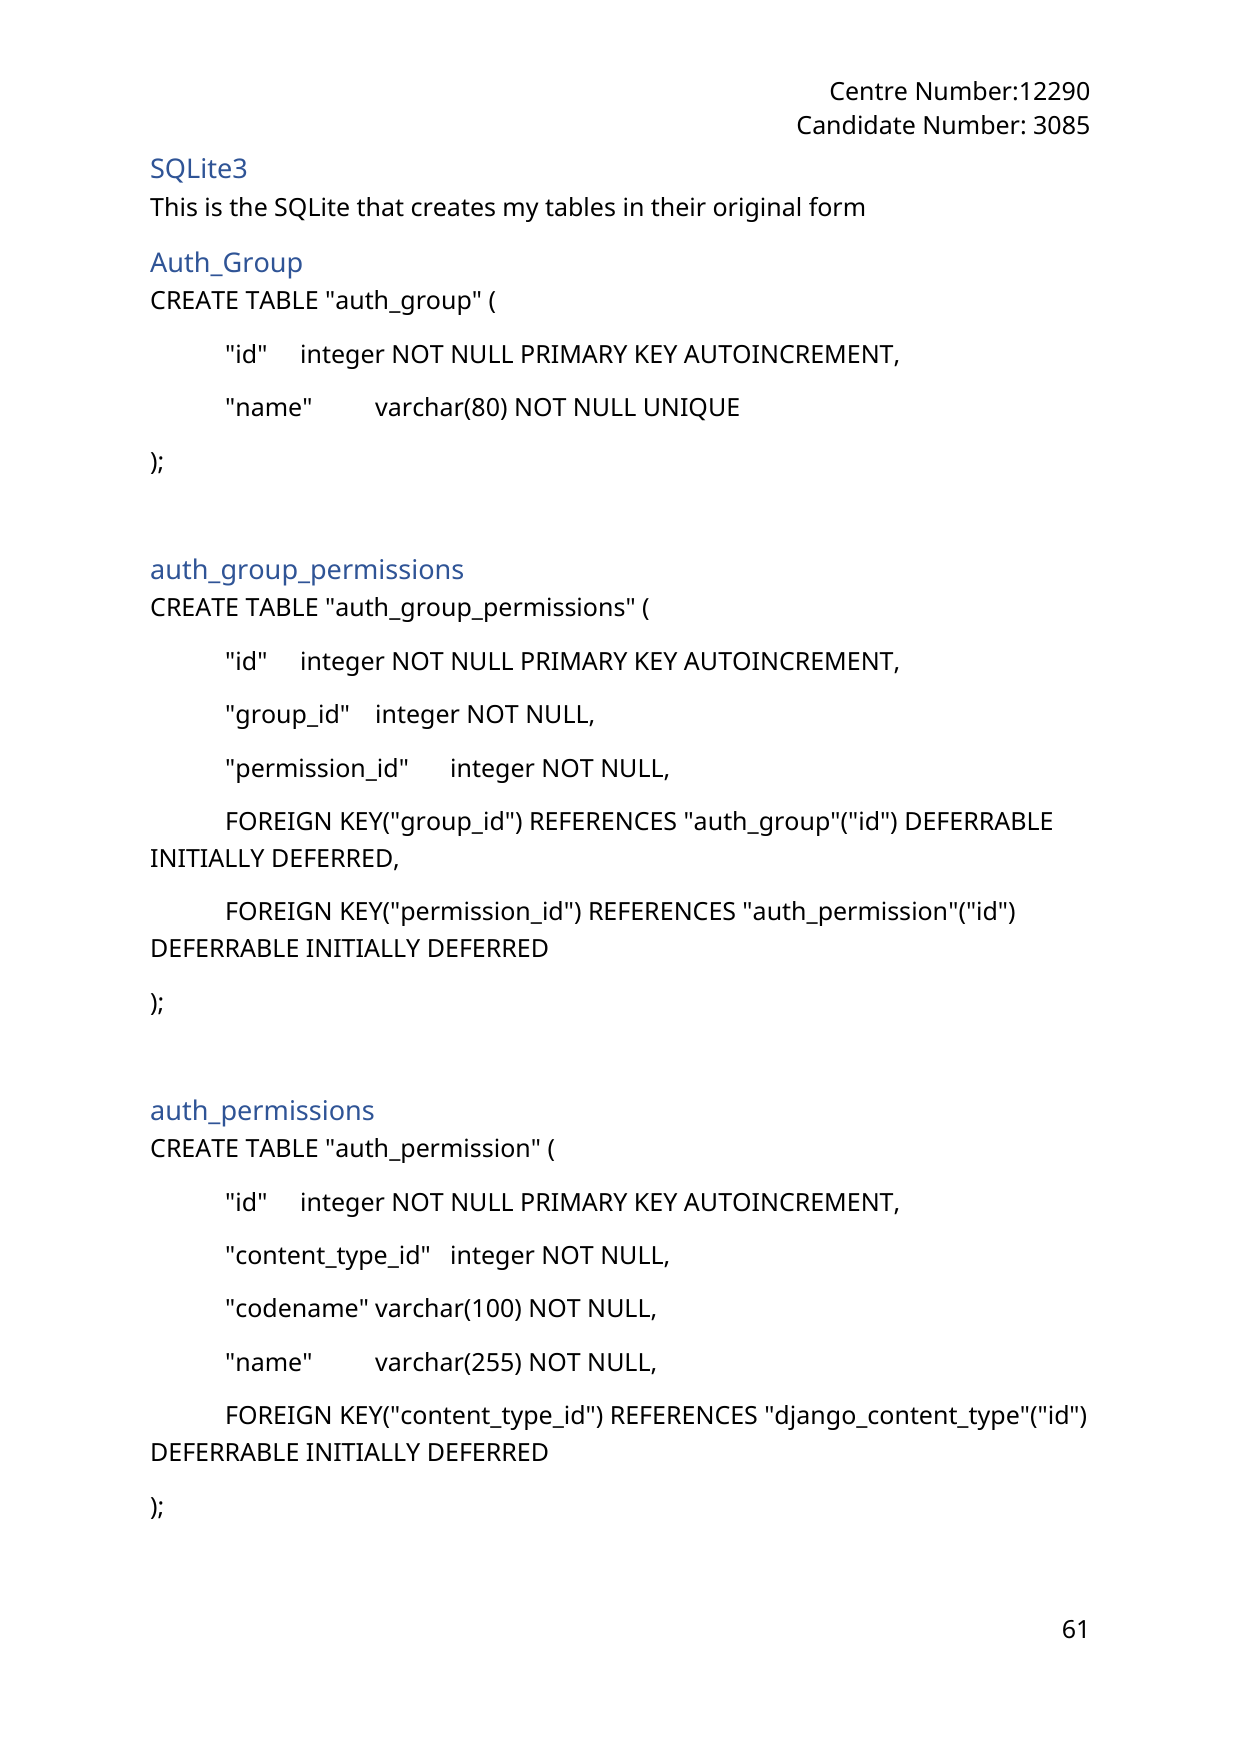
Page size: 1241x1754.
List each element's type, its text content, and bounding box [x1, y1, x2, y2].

text "permission_id" integer NOT NULL, [150, 750, 1090, 784]
text CREATE TABLE "auth_group_permissions" ( [150, 590, 1090, 624]
subtitle auth_permissions [150, 1091, 1090, 1128]
text CREATE TABLE "auth_group" ( [150, 283, 1090, 317]
text "id" integer NOT NULL PRIMARY KEY AUTOINCREMENT, [150, 1184, 1090, 1218]
text This is the SQLite that creates my tables in their original form [150, 190, 1090, 224]
text FOREIGN KEY("group_id") REFERENCES "auth_group"("id") DEFERRABLE INITIALLY DEFERRED, [150, 804, 1090, 874]
text "id" integer NOT NULL PRIMARY KEY AUTOINCREMENT, [150, 643, 1090, 677]
text "name" varchar(255) NOT NULL, [150, 1344, 1090, 1379]
subtitle SQLite3 [150, 150, 1090, 187]
text "codename" varchar(100) NOT NULL, [150, 1291, 1090, 1325]
text ); [150, 1488, 1090, 1522]
text CREATE TABLE "auth_permission" ( [150, 1131, 1090, 1165]
subtitle Auth_Group [150, 243, 1090, 280]
text "id" integer NOT NULL PRIMARY KEY AUTOINCREMENT, [150, 336, 1090, 371]
text FOREIGN KEY("content_type_id") REFERENCES "django_content_type"("id") DEFERRABLE INITIALLY DEFERRED [150, 1398, 1090, 1469]
text "group_id" integer NOT NULL, [150, 697, 1090, 731]
text FOREIGN KEY("permission_id") REFERENCES "auth_permission"("id") DEFERRABLE INITIALLY DEFERRED [150, 894, 1090, 965]
text ); [150, 984, 1090, 1018]
text "content_type_id" integer NOT NULL, [150, 1238, 1090, 1272]
text "name" varchar(80) NOT NULL UNIQUE [150, 390, 1090, 424]
subtitle auth_group_permissions [150, 550, 1090, 587]
text ); [150, 443, 1090, 477]
